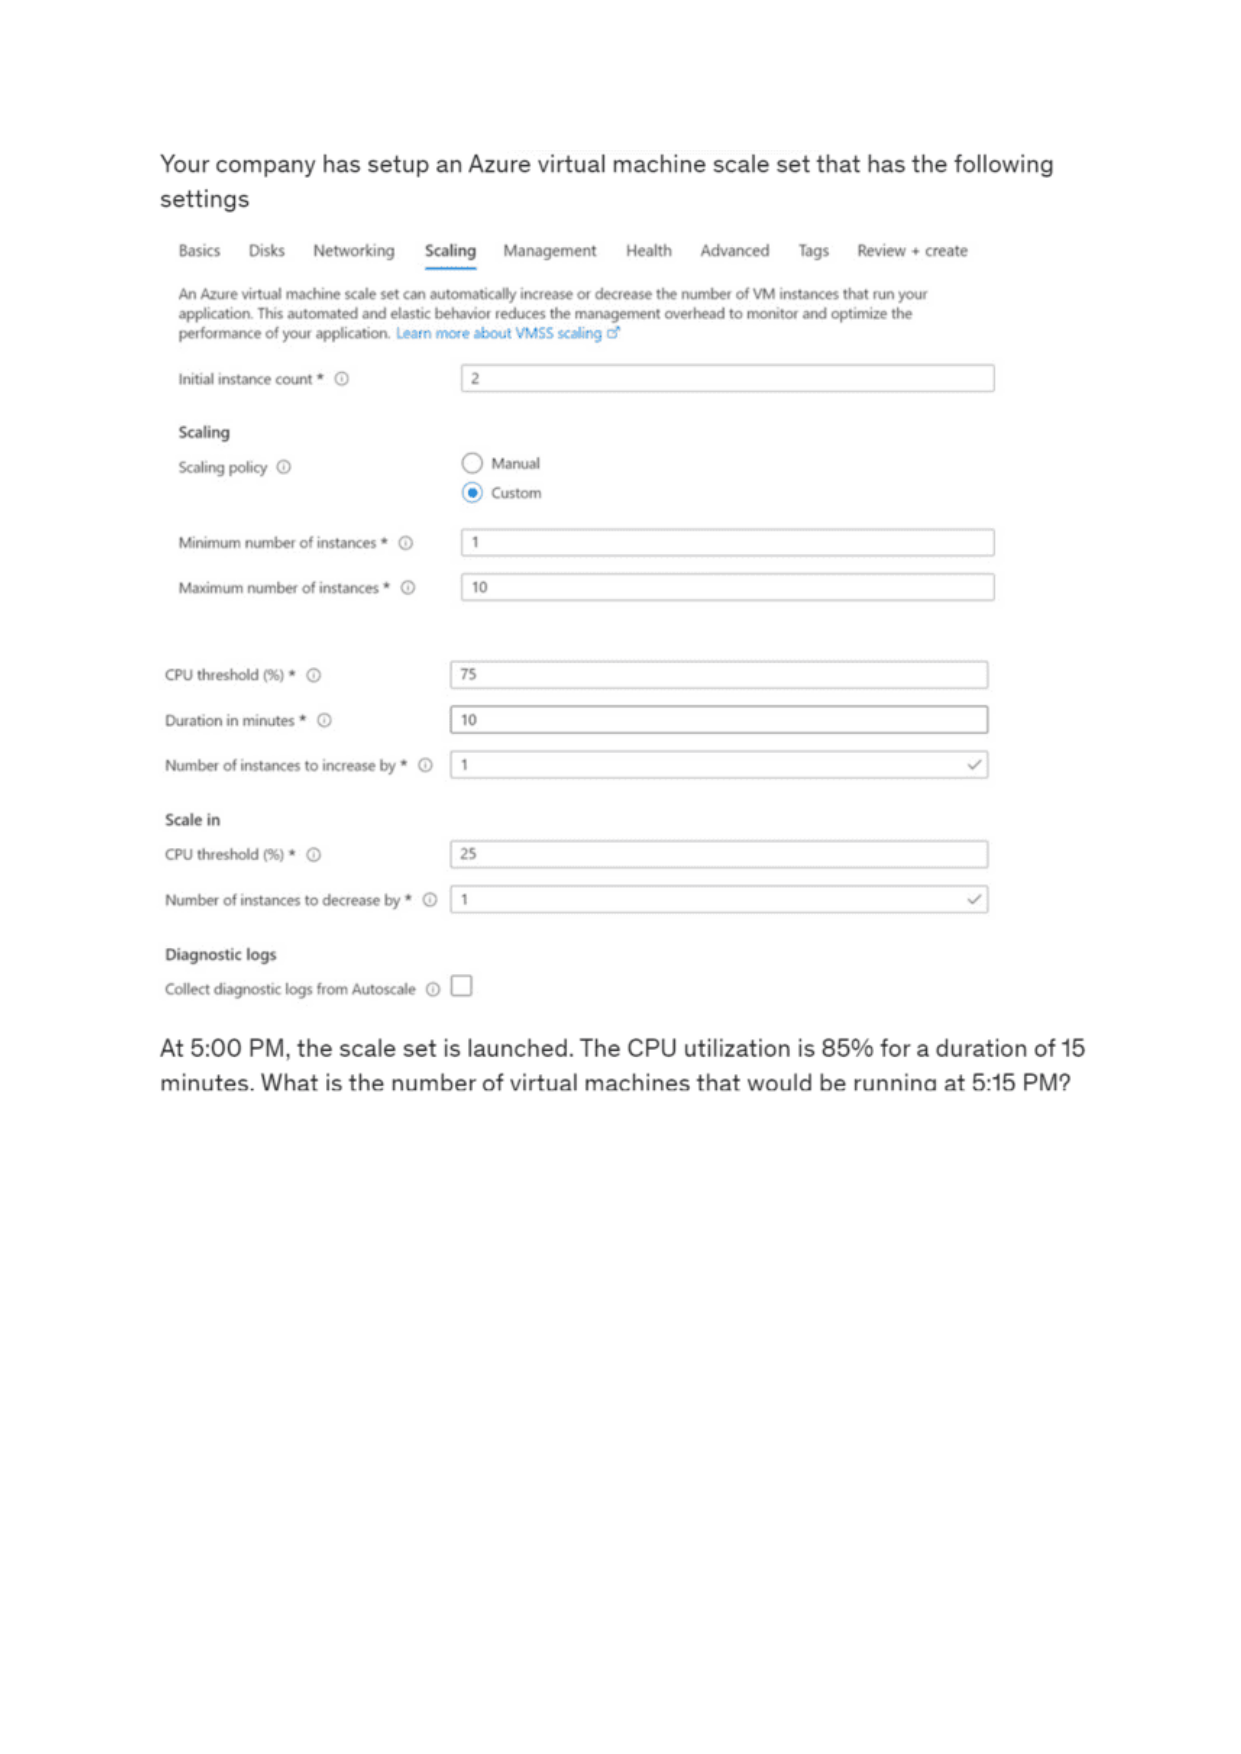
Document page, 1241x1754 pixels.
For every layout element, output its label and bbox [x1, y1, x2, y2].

picture [150, 150, 1091, 1102]
